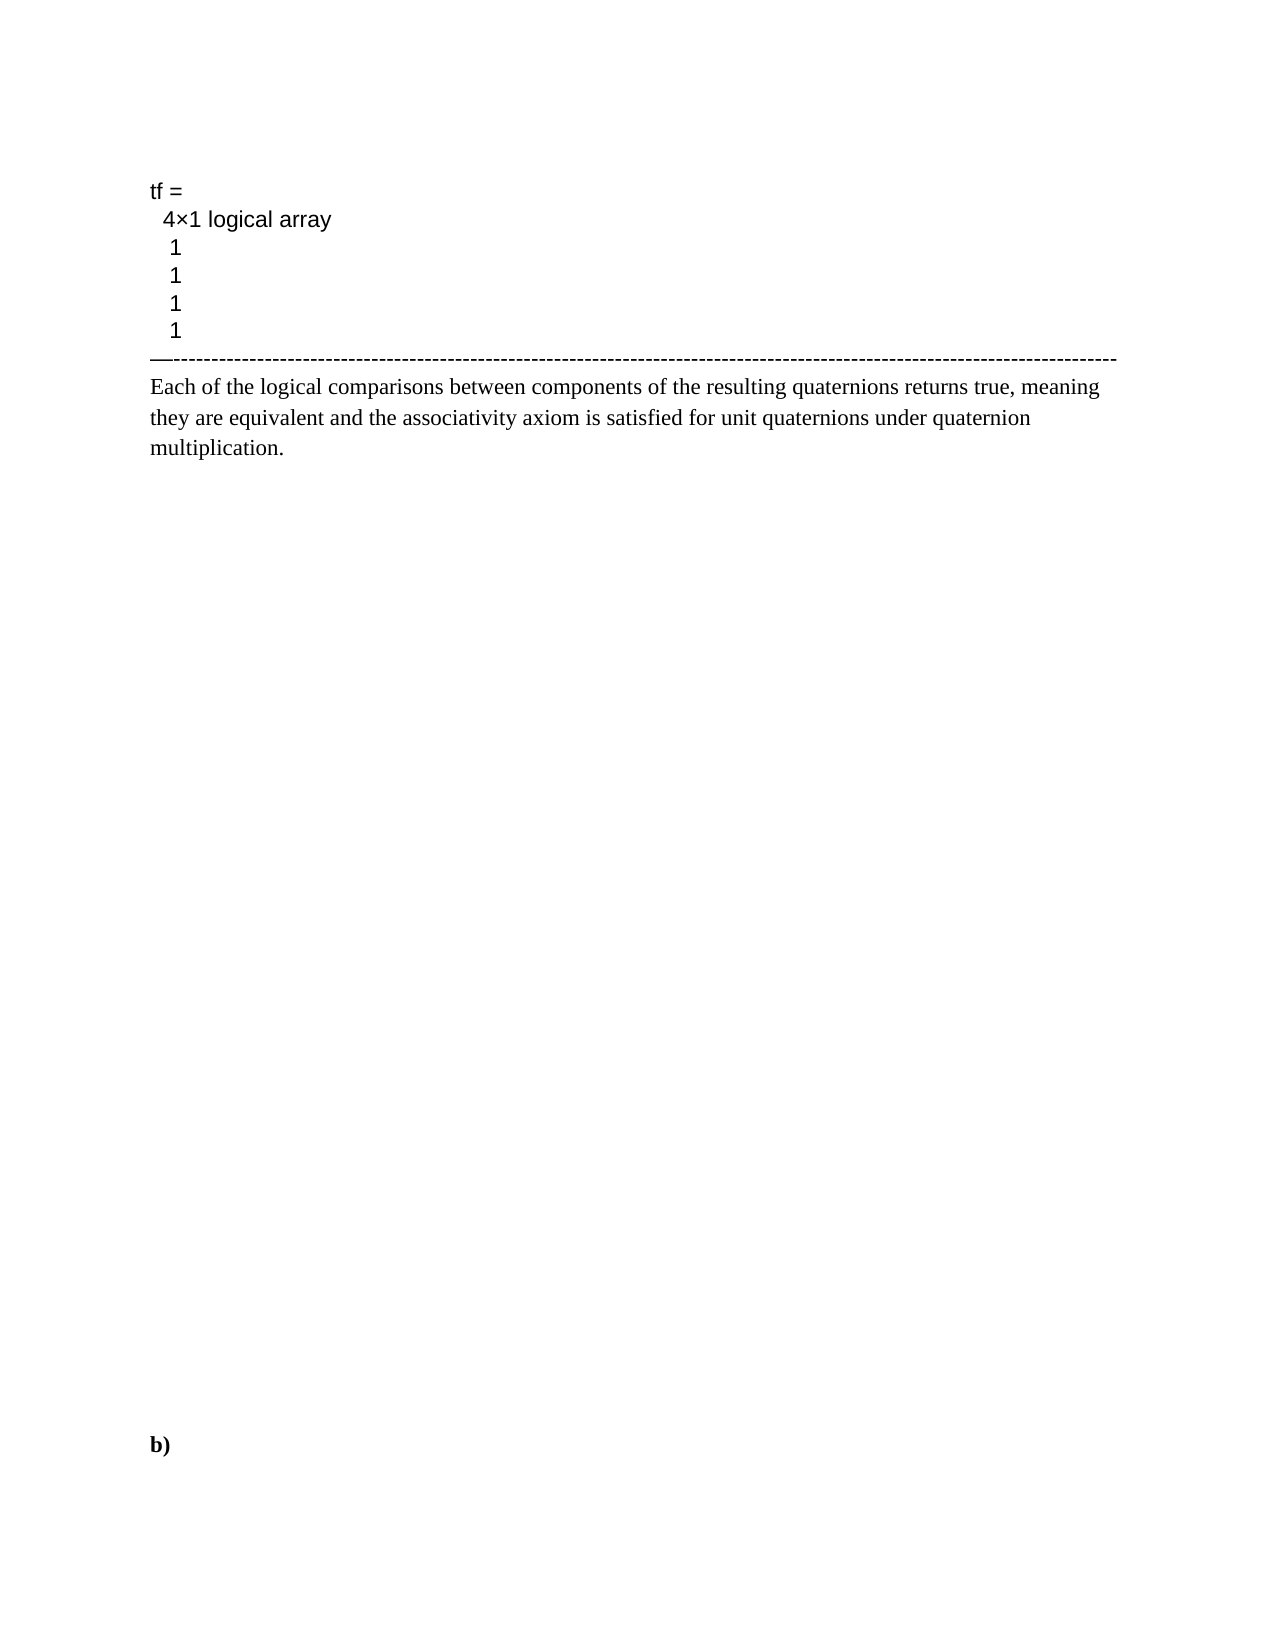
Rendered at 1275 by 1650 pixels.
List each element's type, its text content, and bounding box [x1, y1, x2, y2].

text b) [150, 1431, 1125, 1457]
text 4×1 logical array [150, 206, 1125, 232]
text 1 [150, 262, 1125, 288]
text 1 [150, 289, 1125, 316]
text —---------------------------------------------------------------------------------------------------------------------------- [150, 345, 1125, 372]
text 1 [150, 234, 1125, 260]
text tf = [150, 178, 1125, 204]
text Each of the logical comparisons between components of the resulting quaternions returns true, meaning they are equivalent and the associativity axiom is satisfied for unit quaternions under quaternion multiplication. [150, 373, 1125, 460]
text 1 [150, 317, 1125, 344]
